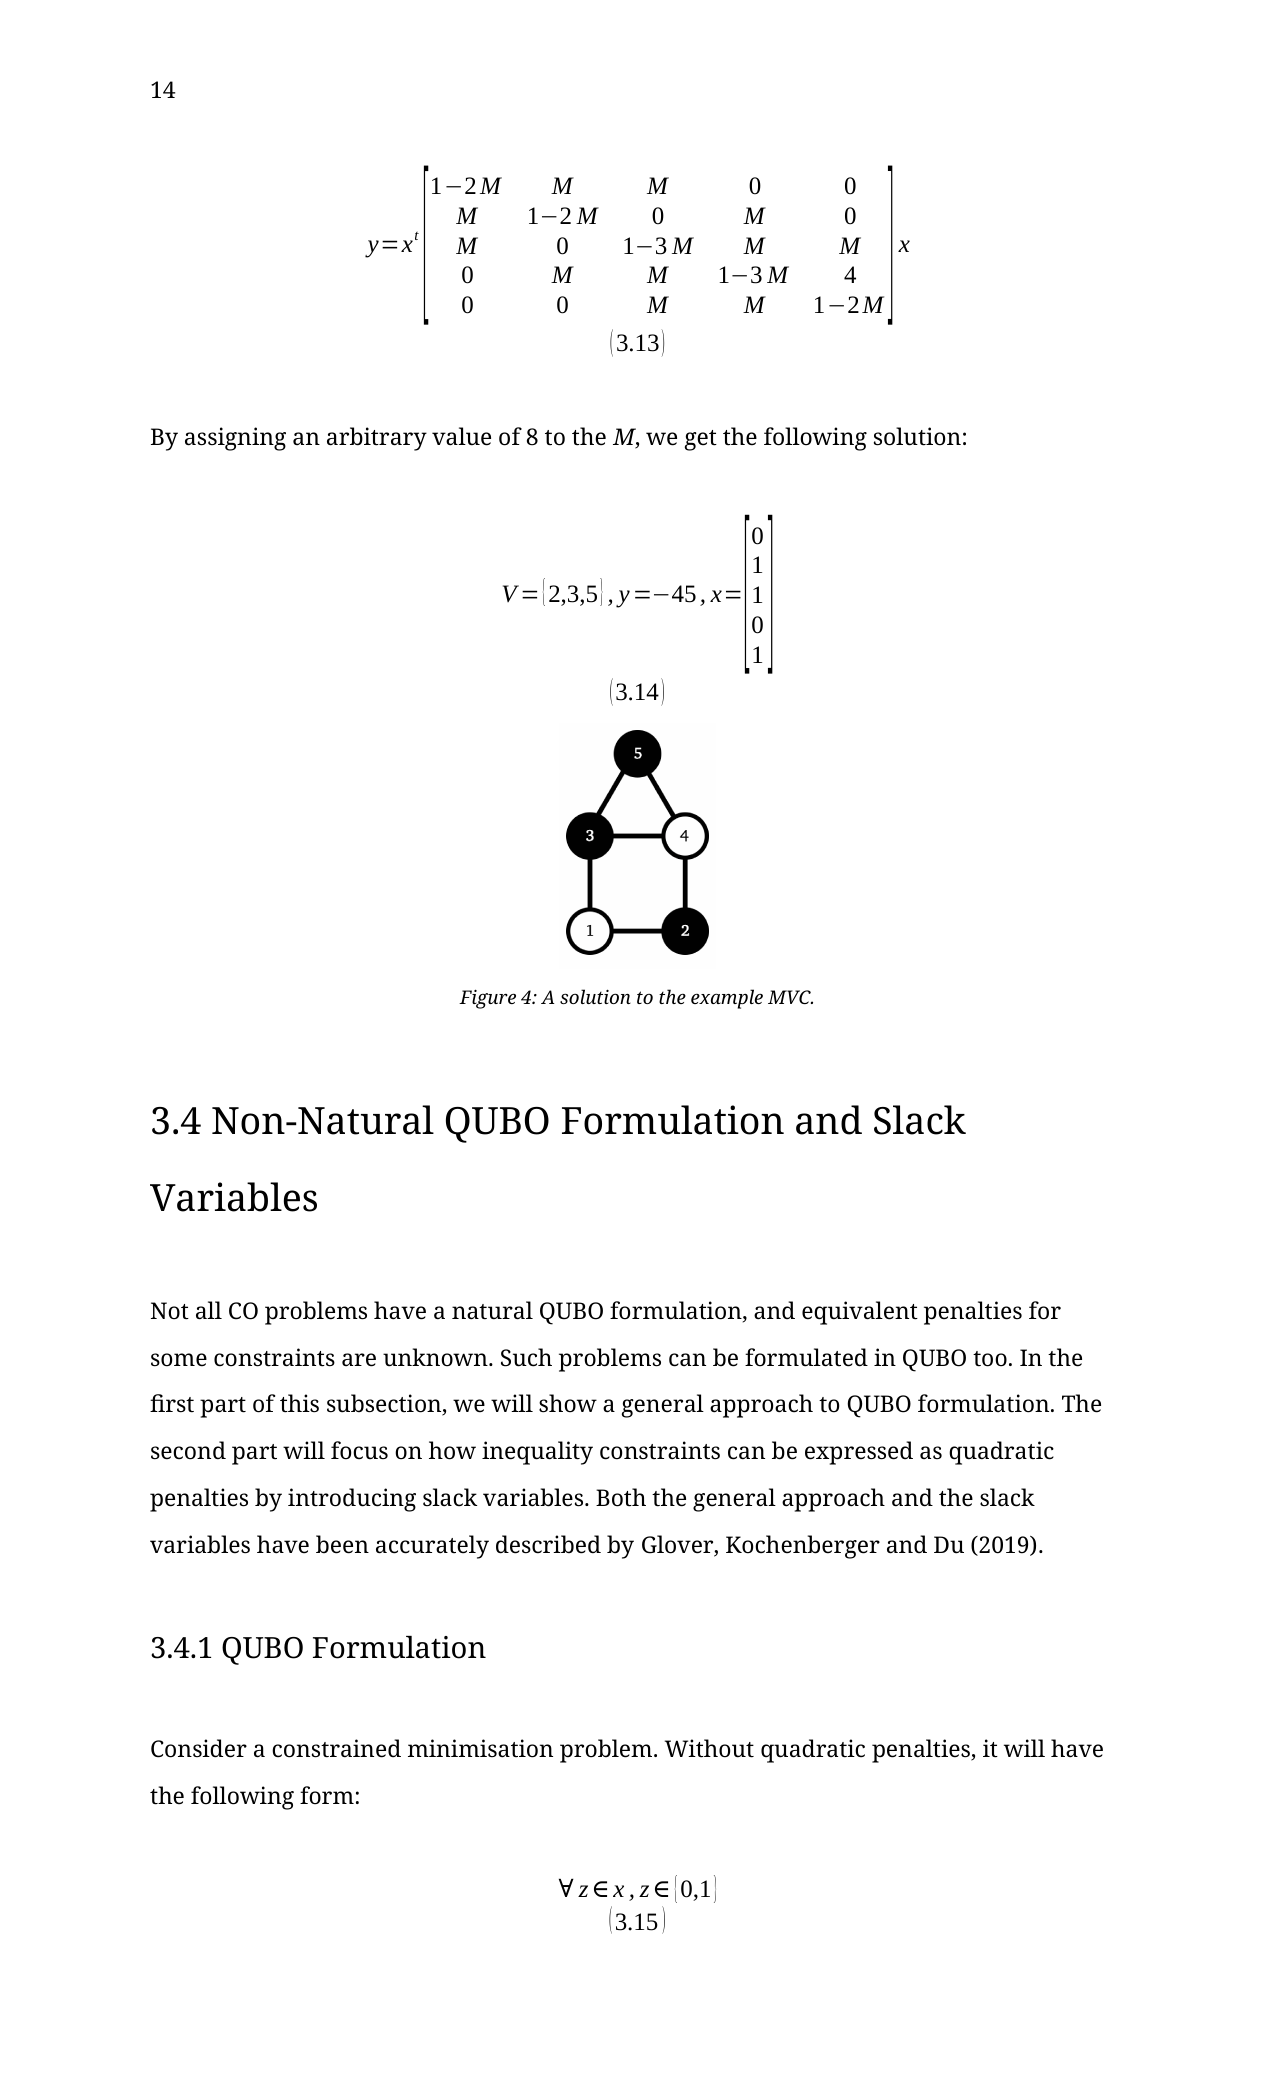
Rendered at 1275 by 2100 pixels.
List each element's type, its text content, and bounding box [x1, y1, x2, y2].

text By assigning an arbitrary value of 8 to the M, we get the following solution: [150, 421, 1125, 452]
subtitle 3.4.1 QUBO Formulation [150, 1627, 1125, 1667]
text Consider a constrained minimisation problem. Without quadratic penalties, it will have the following form: [150, 1733, 1125, 1811]
picture [559, 723, 716, 969]
subtitle 3.4 Non-Natural QUBO Formulation and Slack Variables [150, 1094, 1125, 1222]
text Not all CO problems have a natural QUBO formulation, and equivalent penalties for some constraints are unknown. Such problems can be formulated in QUBO too. In the first part of this subsection, we will show a general approach to QUBO formulation. The second part will focus on how inequality constraints can be expressed as quadratic penalties by introducing slack variables. Both the general approach and the slack variables have been accurately described by Glover, Kochenberger and Du (2019). [150, 1294, 1125, 1560]
text Figure 4: A solution to the example MVC. [150, 984, 1125, 1010]
